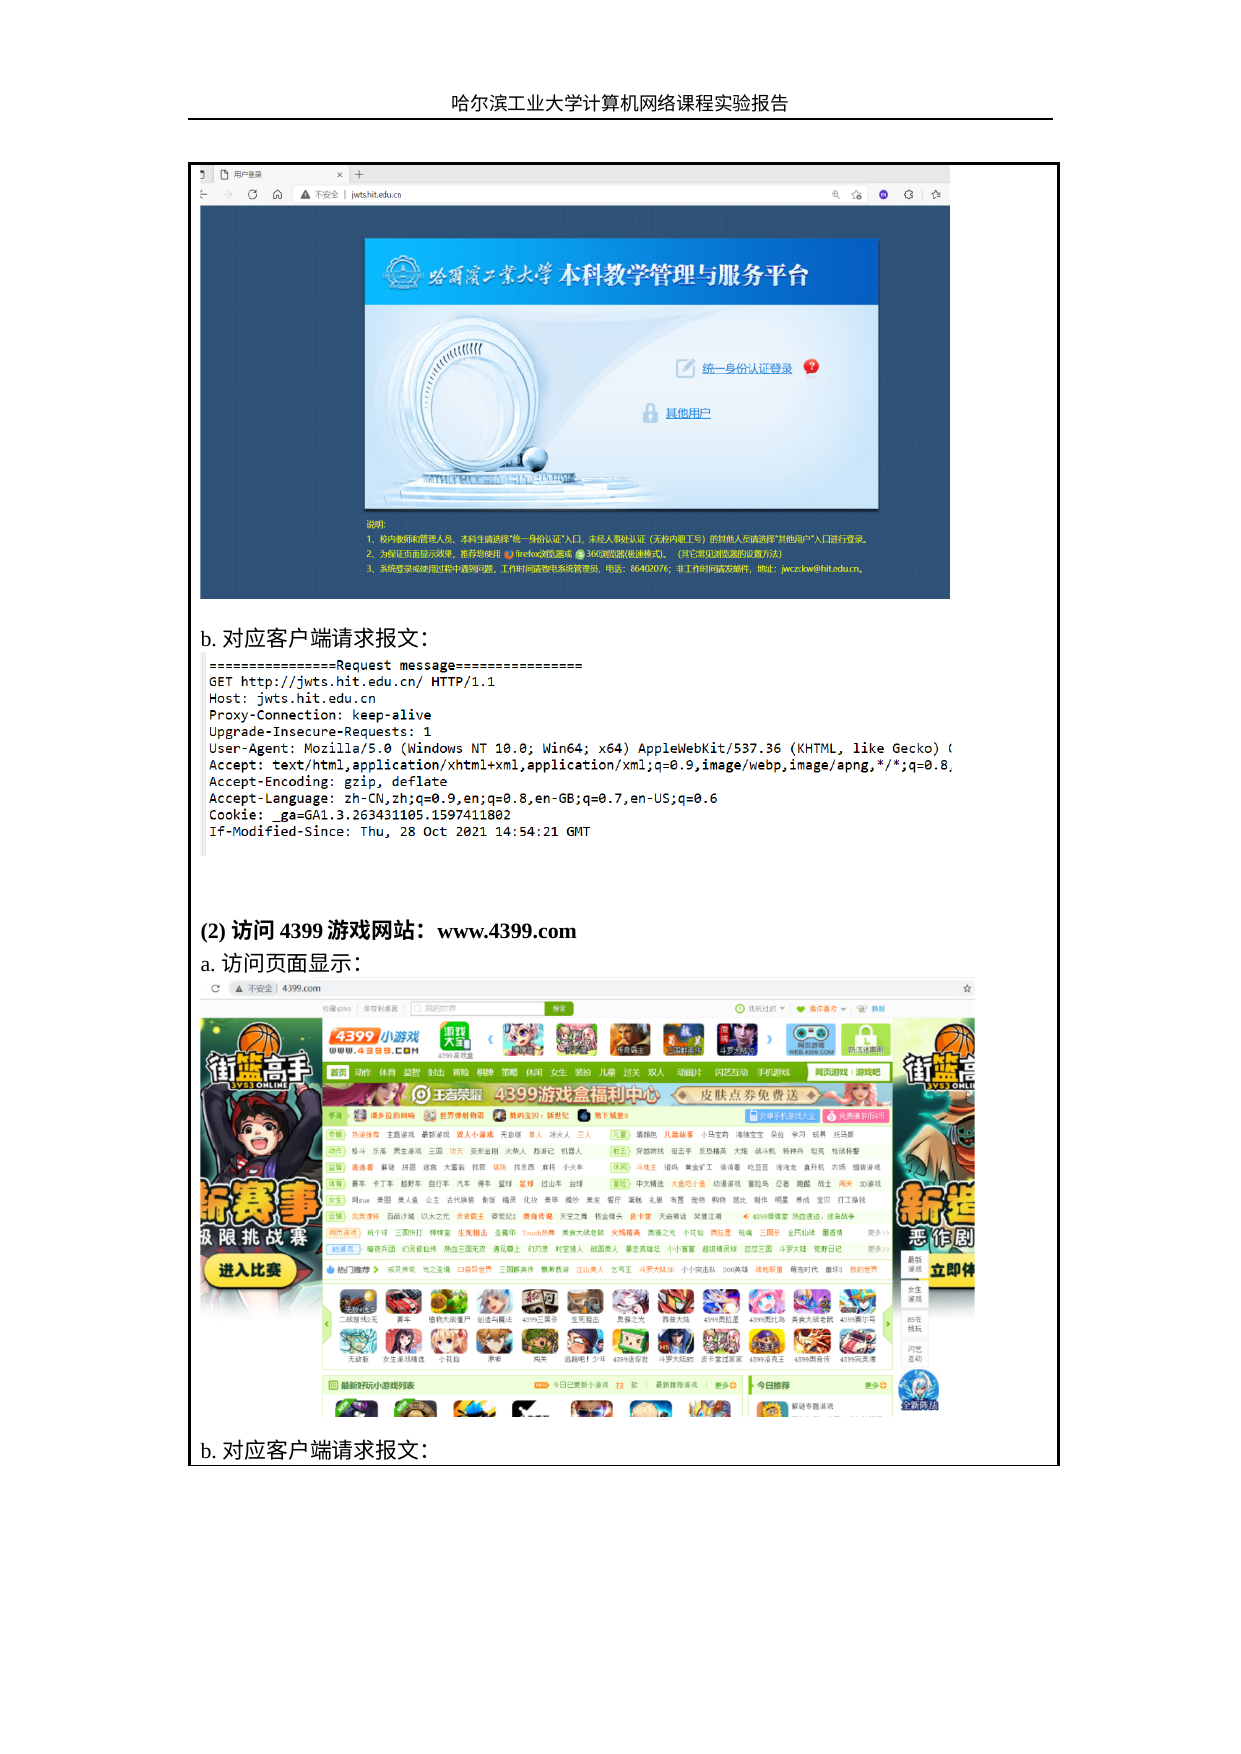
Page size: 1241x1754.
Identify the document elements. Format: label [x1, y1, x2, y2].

picture [200, 652, 952, 856]
table_cell [191, 165, 1057, 1465]
picture [200, 977, 975, 1417]
picture [200, 165, 950, 599]
